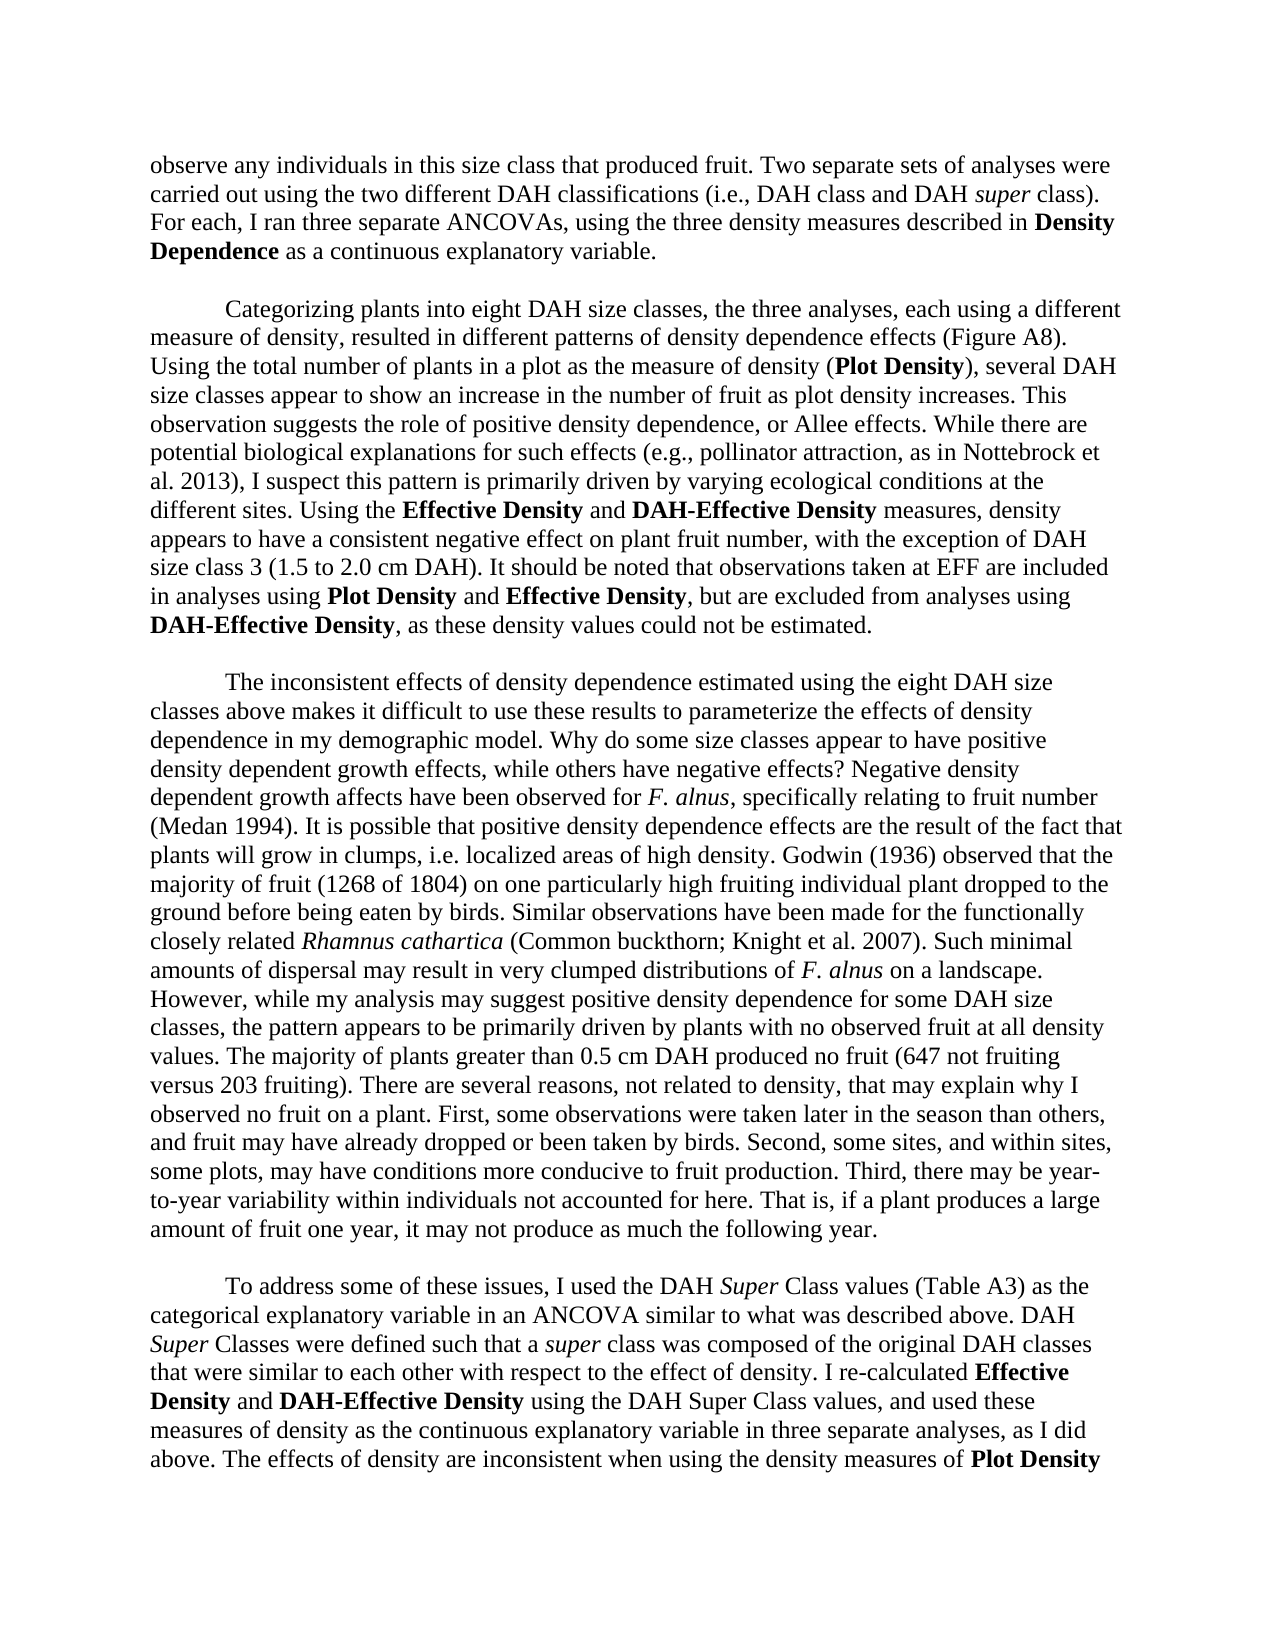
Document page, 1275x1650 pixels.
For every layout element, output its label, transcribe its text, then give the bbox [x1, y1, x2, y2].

text The inconsistent effects of density dependence estimated using the eight DAH size classes above makes it difficult to use these results to parameterize the effects of density dependence in my demographic model. Why do some size classes appear to have positive density dependent growth effects, while others have negative effects? Negative density dependent growth affects have been observed for F. alnus, specifically relating to fruit number (Medan 1994). It is possible that positive density dependence effects are the result of the fact that plants will grow in clumps, i.e. localized areas of high density. Godwin (1936) observed that the majority of fruit (1268 of 1804) on one particularly high fruiting individual plant dropped to the ground before being eaten by birds. Similar observations have been made for the functionally closely related Rhamnus cathartica (Common buckthorn; Knight et al. 2007). Such minimal amounts of dispersal may result in very clumped distributions of F. alnus on a landscape. However, while my analysis may suggest positive density dependence for some DAH size classes, the pattern appears to be primarily driven by plants with no observed fruit at all density values. The majority of plants greater than 0.5 cm DAH produced no fruit (647 not fruiting versus 203 fruiting). There are several reasons, not related to density, that may explain why I observed no fruit on a plant. First, some observations were taken later in the season than others, and fruit may have already dropped or been taken by birds. Second, some sites, and within sites, some plots, may have conditions more conducive to fruit production. Third, there may be year-to-year variability within individuals not accounted for here. That is, if a plant produces a large amount of fruit one year, it may not produce as much the following year. [150, 667, 1125, 1242]
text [150, 150, 1125, 265]
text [150, 1271, 1125, 1472]
text Categorizing plants into eight DAH size classes, the three analyses, each using a different measure of density, resulted in different patterns of density dependence effects (Figure A8). Using the total number of plants in a plot as the measure of density (Plot Density), several DAH size classes appear to show an increase in the number of fruit as plot density increases. This observation suggests the role of positive density dependence, or Allee effects. While there are potential biological explanations for such effects (e.g., pollinator attraction, as in Nottebrock et al. 2013), I suspect this pattern is primarily driven by varying ecological conditions at the different sites. Using the Effective Density and DAH-Effective Density measures, density appears to have a consistent negative effect on plant fruit number, with the exception of DAH size class 3 (1.5 to 2.0 cm DAH). It should be noted that observations taken at EFF are included in analyses using Plot Density and Effective Density, but are excluded from analyses using DAH-Effective Density, as these density values could not be estimated. [150, 294, 1125, 639]
